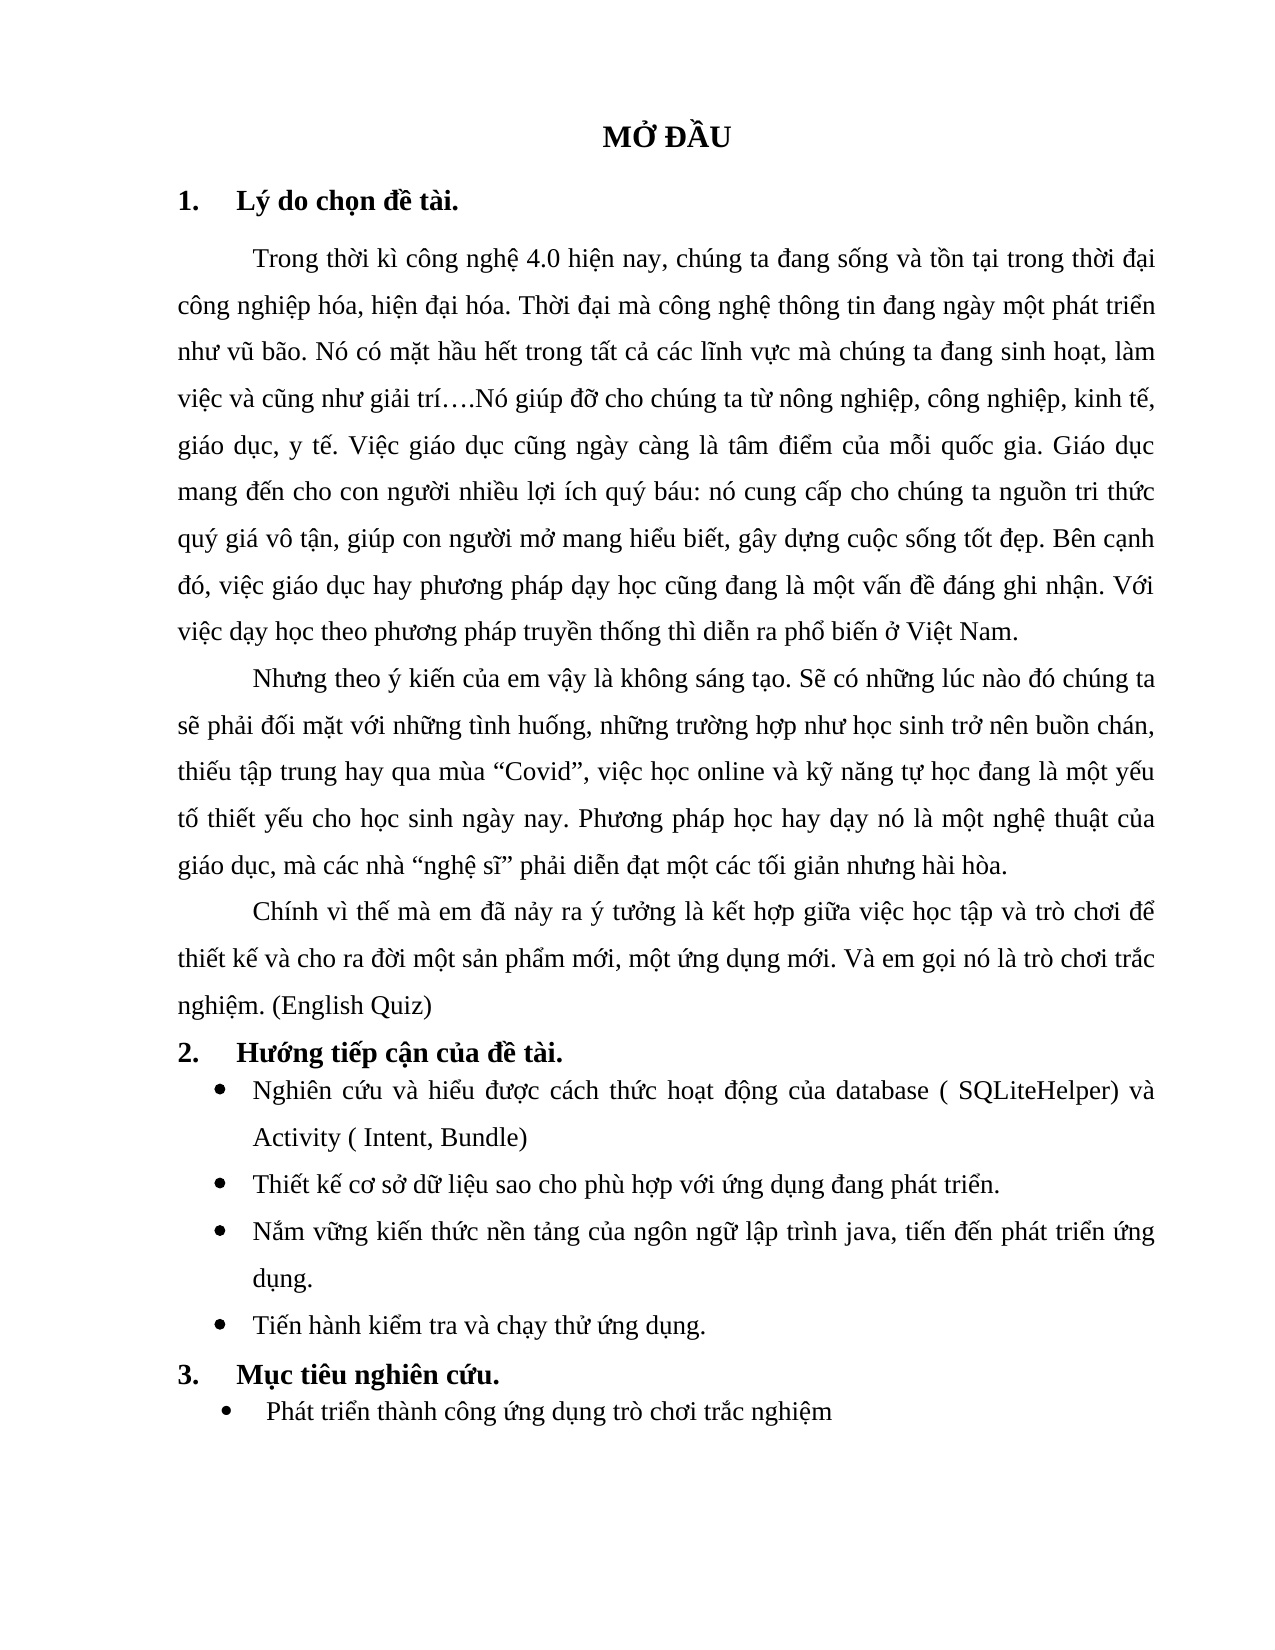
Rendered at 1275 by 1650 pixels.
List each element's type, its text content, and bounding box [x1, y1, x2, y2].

list Mục tiêu nghiên cứu. [177, 1357, 1157, 1390]
list Tiến hành kiểm tra và chạy thử ứng dụng. [215, 1309, 1157, 1341]
subtitle MỞ ĐẦU [177, 118, 1157, 154]
text Trong thời kì công nghệ 4.0 hiện nay, chúng ta đang sống và tồn tại trong thời đại công nghiệp hóa, hiện đại hóa. Thời đại mà công nghệ thông tin đang ngày một phát triển như vũ bão. Nó có mặt hầu hết trong tất cả các lĩnh vực mà chúng ta đang sinh hoạt, làm việc và cũng như giải trí….Nó giúp đỡ cho chúng ta từ nông nghiệp, công nghiệp, kinh tế, giáo dục, y tế. Việc giáo dục cũng ngày càng là tâm điểm của mỗi quốc gia. Giáo dục mang đến cho con người nhiều lợi ích quý báu: nó cung cấp cho chúng ta nguồn tri thức quý giá vô tận, giúp con người mở mang hiểu biết, gây dựng cuộc sống tốt đẹp. Bên cạnh đó, việc giáo dục hay phương pháp dạy học cũng đang là một vấn đề đáng ghi nhận. Với việc dạy học theo phương pháp truyền thống thì diễn ra phổ biến ở Việt Nam. [177, 242, 1157, 647]
text Chính vì thế mà em đã nảy ra ý tưởng là kết hợp giữa việc học tập và trò chơi để thiết kế và cho ra đời một sản phẩm mới, một ứng dụng mới. Và em gọi nó là trò chơi trắc nghiệm. (English Quiz) [177, 896, 1157, 1020]
list Phát triển thành công ứng dụng trò chơi trắc nghiệm [222, 1395, 1157, 1427]
list Nghiên cứu và hiểu được cách thức hoạt động của database ( SQLiteHelper) và Activity ( Intent, Bundle) [215, 1074, 1157, 1152]
text Nhưng theo ý kiến của em vậy là không sáng tạo. Sẽ có những lúc nào đó chúng ta sẽ phải đối mặt với những tình huống, những trường hợp như học sinh trở nên buồn chán, thiếu tập trung hay qua mùa “Covid”, việc học online và kỹ năng tự học đang là một yếu tố thiết yếu cho học sinh ngày nay. Phương pháp học hay dạy nó là một nghệ thuật của giáo dục, mà các nhà “nghệ sĩ” phải diễn đạt một các tối giản nhưng hài hòa. [177, 662, 1157, 880]
list Nắm vững kiến thức nền tảng của ngôn ngữ lập trình java, tiến đến phát triển ứng dụng. [215, 1215, 1157, 1294]
list Thiết kế cơ sở dữ liệu sao cho phù hợp với ứng dụng đang phát triển. [215, 1168, 1157, 1199]
list Hướng tiếp cận của đề tài. [177, 1036, 1157, 1069]
list Lý do chọn đề tài. [177, 183, 1157, 216]
